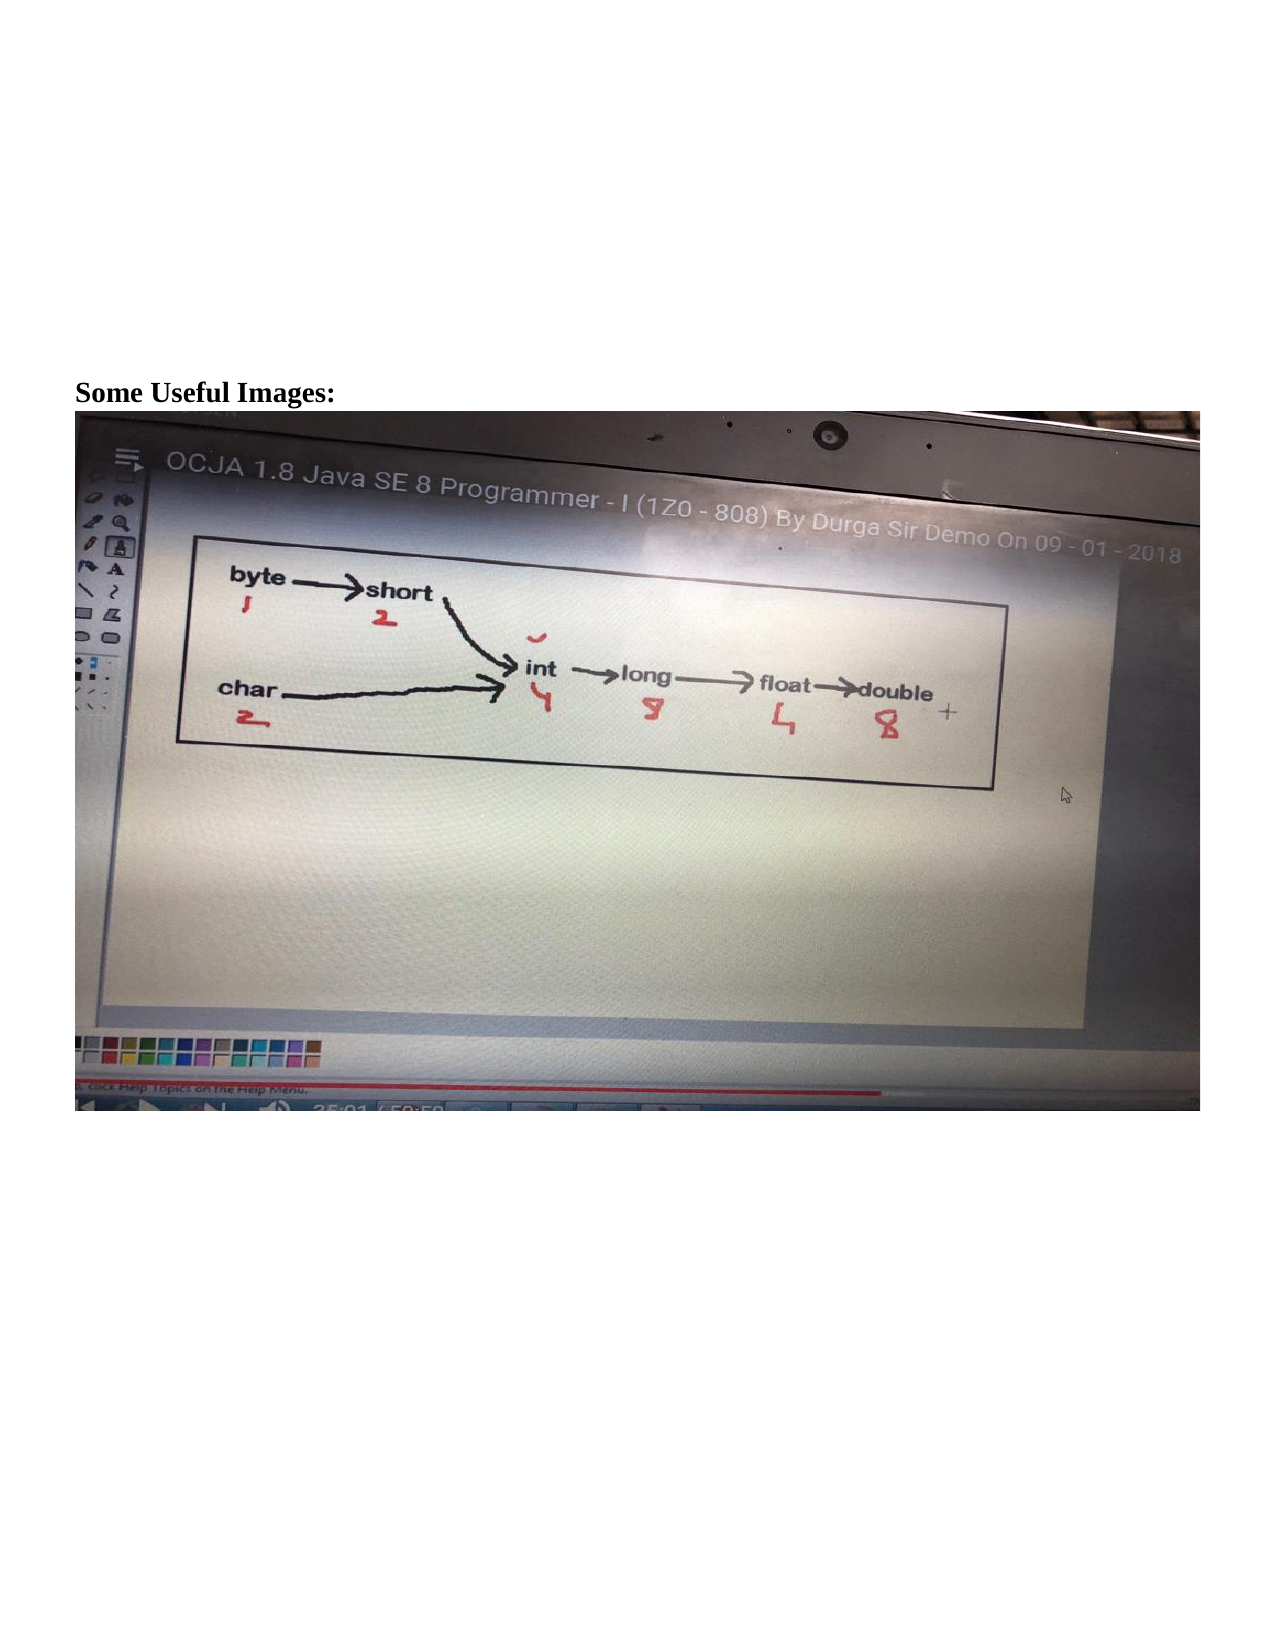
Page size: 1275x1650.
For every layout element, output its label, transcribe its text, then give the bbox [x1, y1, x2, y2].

picture [75, 411, 1200, 1111]
text Some Useful Images: [75, 375, 1200, 411]
